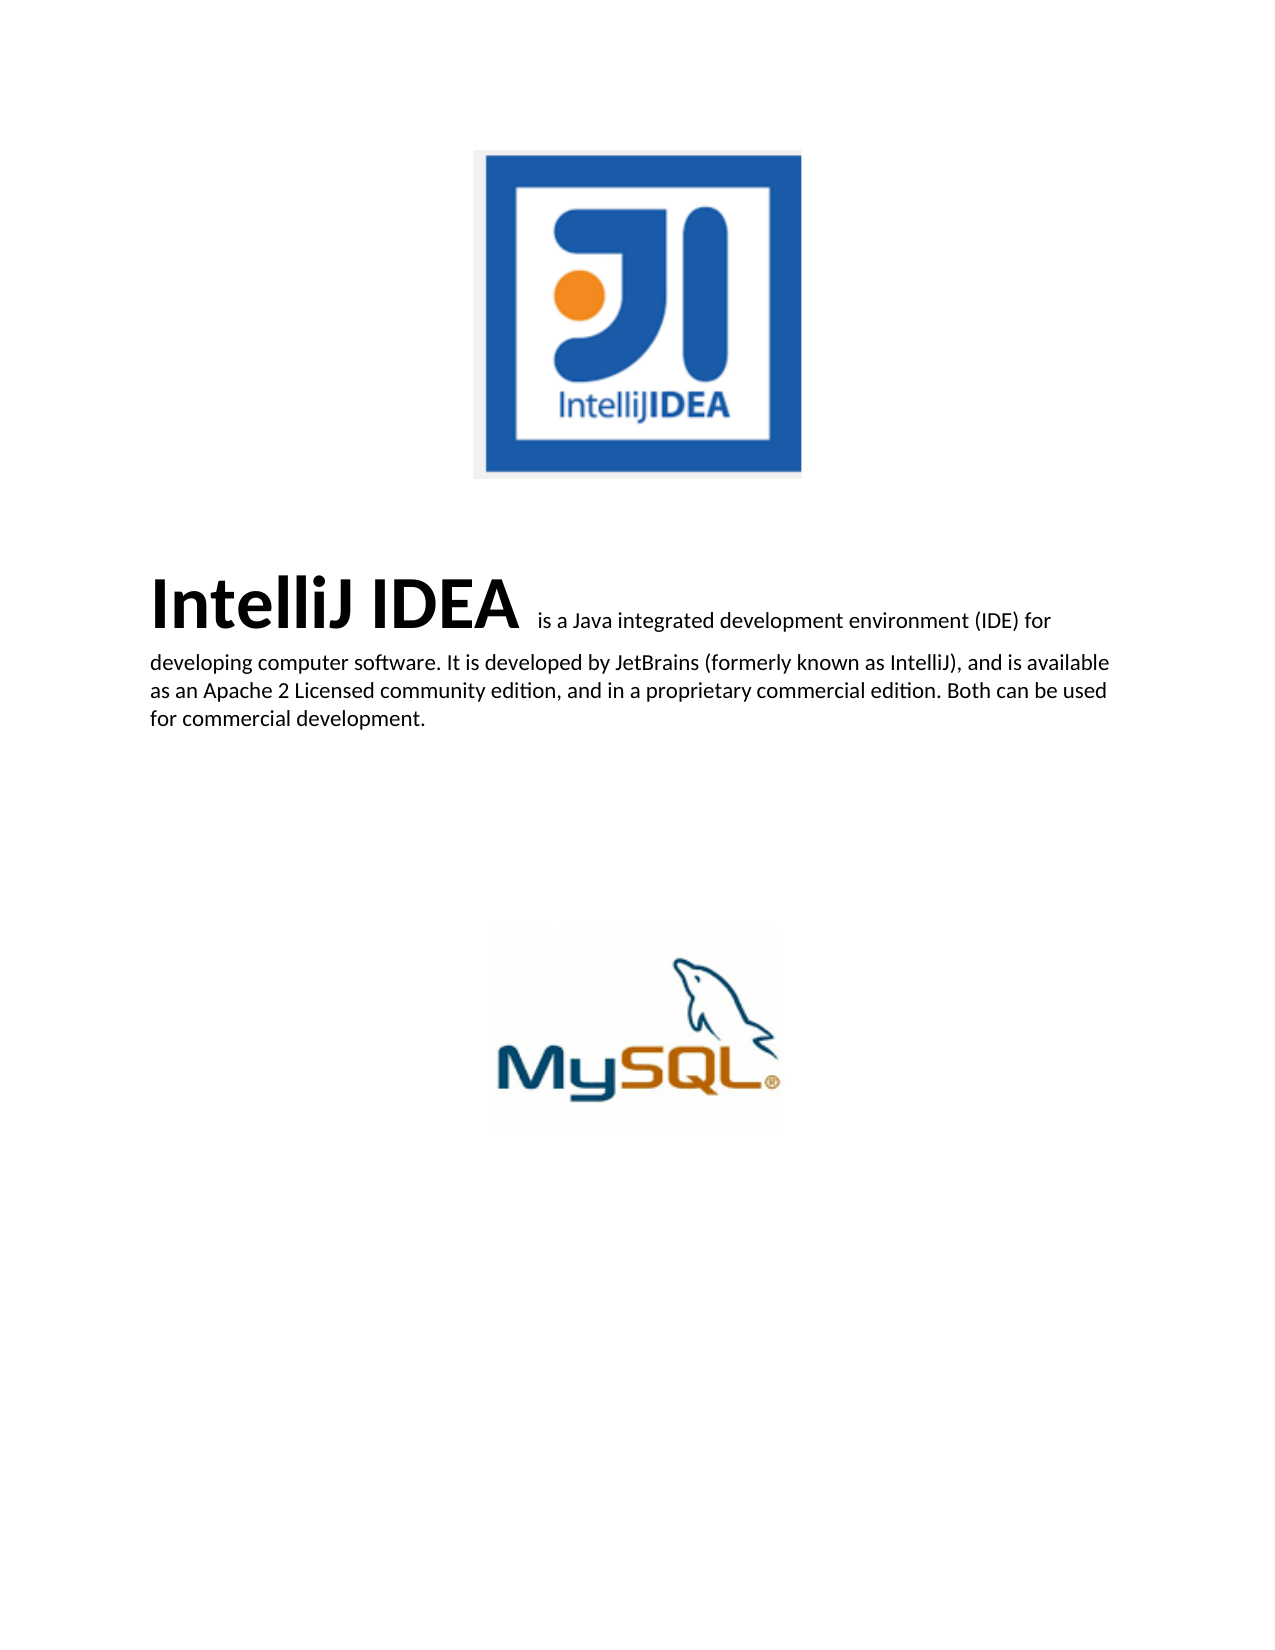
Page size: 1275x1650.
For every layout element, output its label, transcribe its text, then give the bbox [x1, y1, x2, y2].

text IntelliJ IDEA is a Java integrated development environment (IDE) for developing computer software. It is developed by JetBrains (formerly known as IntelliJ), and is available as an Apache 2 Licensed community edition, and in a proprietary commercial edition. Both can be used for commercial development. [150, 556, 1125, 732]
picture [473, 150, 802, 479]
picture [451, 922, 824, 1132]
